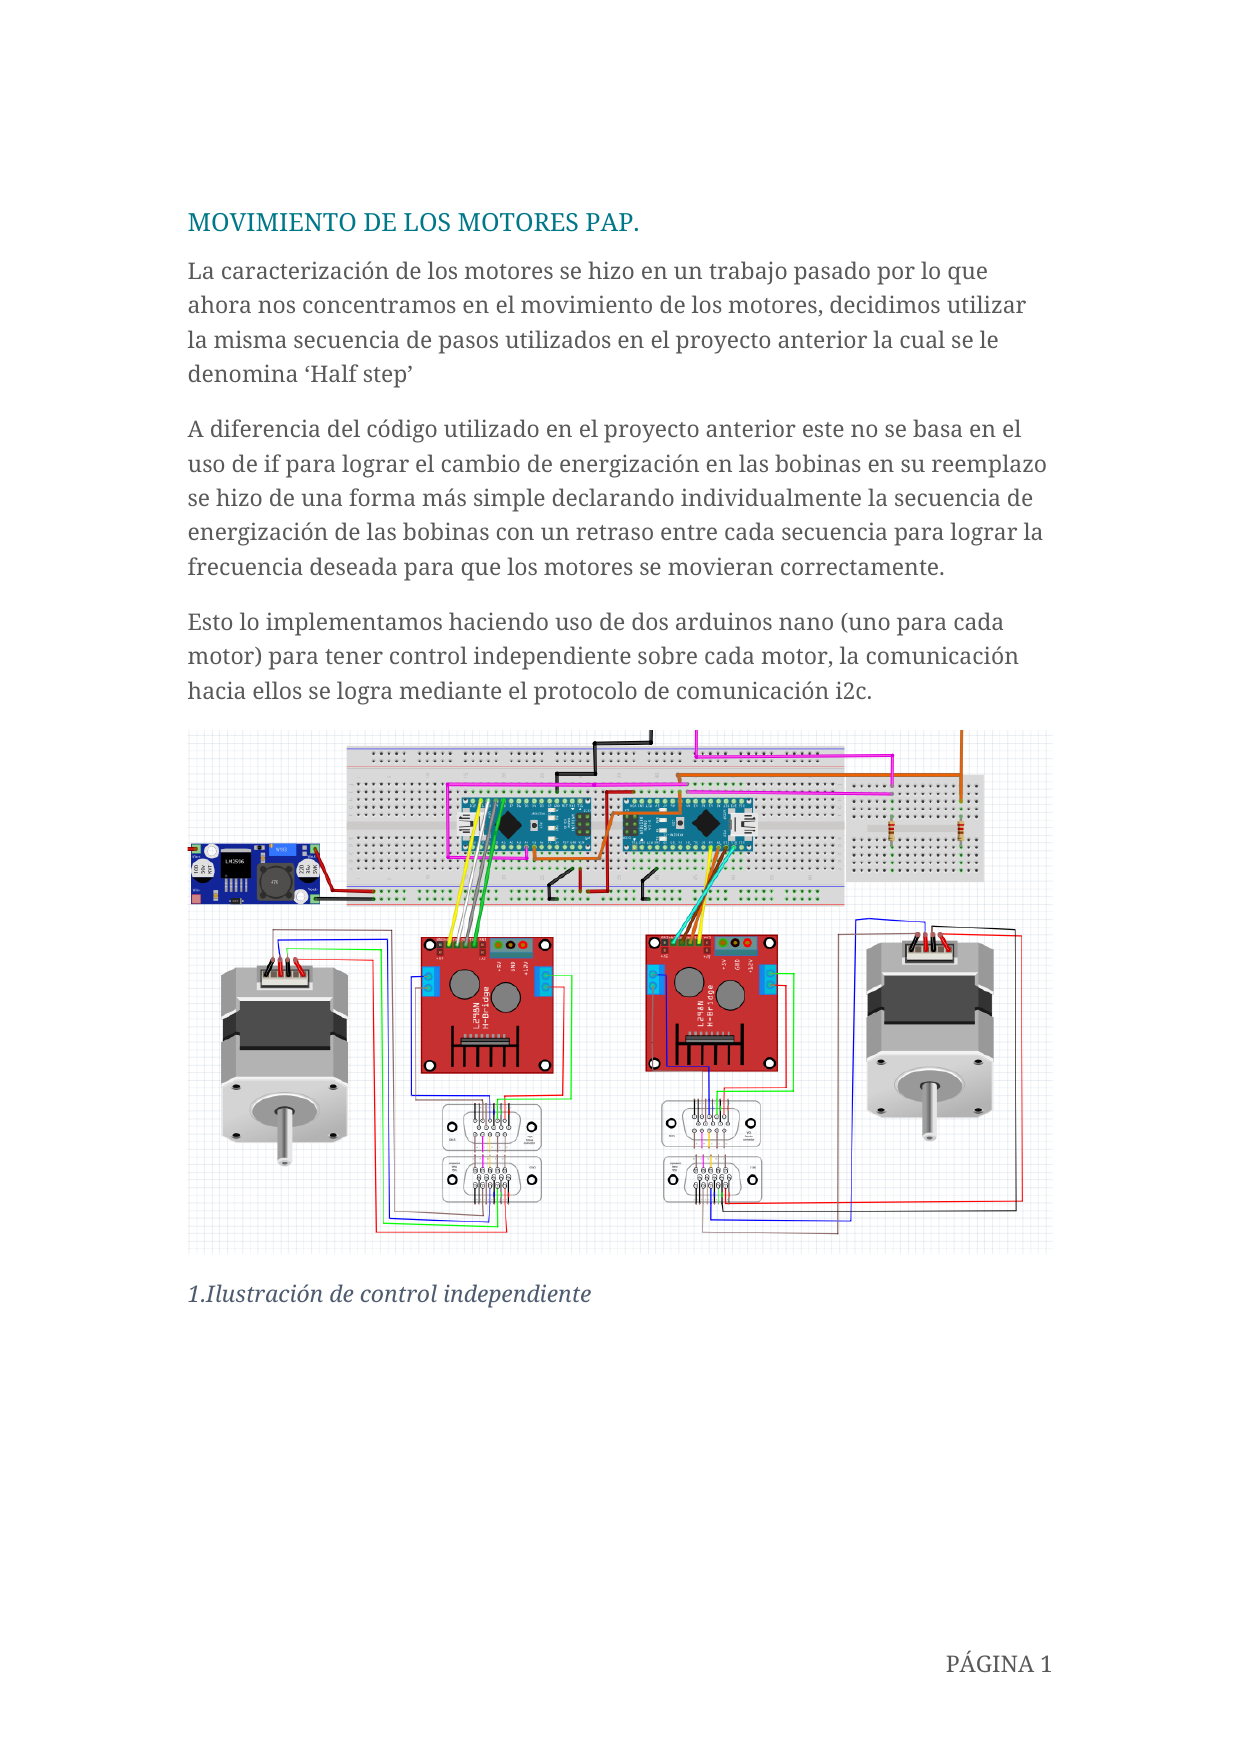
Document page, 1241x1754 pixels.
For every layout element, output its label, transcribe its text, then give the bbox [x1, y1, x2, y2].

picture [187, 730, 1053, 1254]
text La caracterización de los motores se hizo en un trabajo pasado por lo que ahora nos concentramos en el movimiento de los motores, decidimos utilizar la misma secuencia de pasos utilizados en el proyecto anterior la cual se le denomina ‘Half step’ [187, 255, 1053, 389]
subtitle MOVIMIENTO DE LOS MOTORES PAP. [187, 205, 1053, 239]
text A diferencia del código utilizado en el proyecto anterior este no se basa en el uso de if para lograr el cambio de energización en las bobinas en su reemplazo se hizo de una forma más simple declarando individualmente la secuencia de energización de las bobinas con un retraso entre cada secuencia para lograr la frecuencia deseada para que los motores se movieran correctamente. [187, 413, 1053, 582]
text 1.Ilustración de control independiente [187, 1278, 1053, 1309]
text Esto lo implementamos haciendo uso de dos arduinos nano (uno para cada motor) para tener control independiente sobre cada motor, la comunicación hacia ellos se logra mediante el protocolo de comunicación i2c. [187, 606, 1053, 706]
